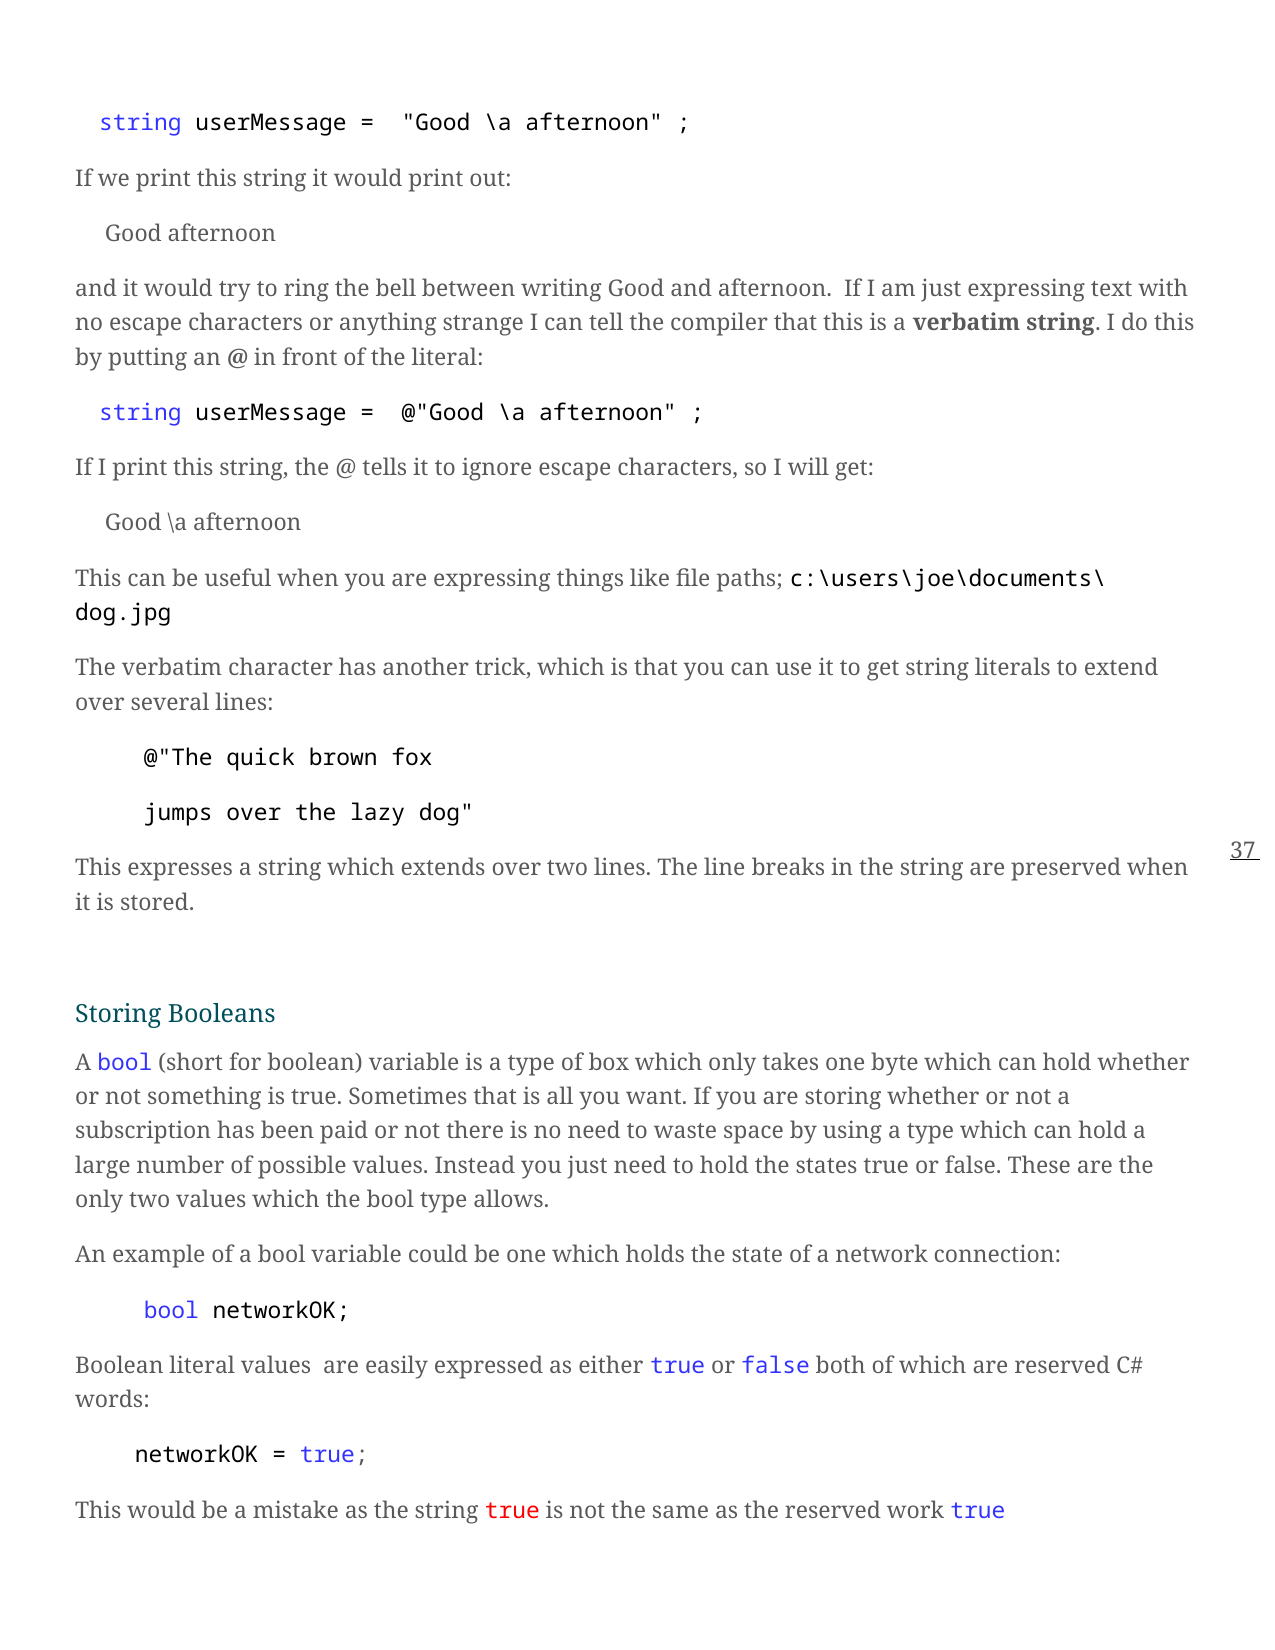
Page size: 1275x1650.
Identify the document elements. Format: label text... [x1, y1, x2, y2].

text string userMessage = @"Good \a afternoon" ; [75, 396, 1200, 427]
text and it would try to ring the bell between writing Good and afternoon. If I am just expressing text with no escape characters or anything strange I can tell the compiler that this is a verbatim string. I do this by putting an @ in front of the literal: [75, 272, 1200, 372]
text @"The quick brown fox [75, 741, 1200, 772]
subtitle Storing Booleans [75, 996, 1200, 1030]
text A bool (short for boolean) variable is a type of box which only takes one byte which can hold whether or not something is true. Sometimes that is all you want. If you are storing whether or not a subscription has been paid or not there is no need to waste space by using a type which can hold a large number of possible values. Instead you just need to hold the states true or false. These are the only two values which the bool type allows. [75, 1046, 1200, 1214]
text jumps over the lazy dog" [75, 796, 1200, 827]
text This can be useful when you are expressing things like file paths; c:\users\joe\documents\dog.jpg [75, 561, 1200, 627]
text string userMessage = "Good \a afternoon" ; [75, 106, 1200, 137]
text If I print this string, the @ tells it to ignore escape characters, so I will get: [75, 451, 1200, 482]
text Good \a afternoon [75, 506, 1200, 537]
text This expresses a string which extends over two lines. The line breaks in the string are preserved when it is stored. [75, 851, 1200, 917]
text Good afternoon [75, 217, 1200, 248]
text The verbatim character has another trick, which is that you can use it to get string literals to extend over several lines: [75, 651, 1200, 717]
text An example of a bool variable could be one which holds the state of a network connection: [75, 1238, 1200, 1270]
text Boolean literal values are easily expressed as either true or false both of which are reserved C# words: [75, 1349, 1200, 1414]
text networkOK = true; [75, 1438, 1200, 1470]
text This would be a mistake as the string true is not the same as the reserved work true [75, 1494, 1200, 1525]
text If we print this string it would print out: [75, 161, 1200, 193]
text bool networkOK; [75, 1294, 1200, 1325]
